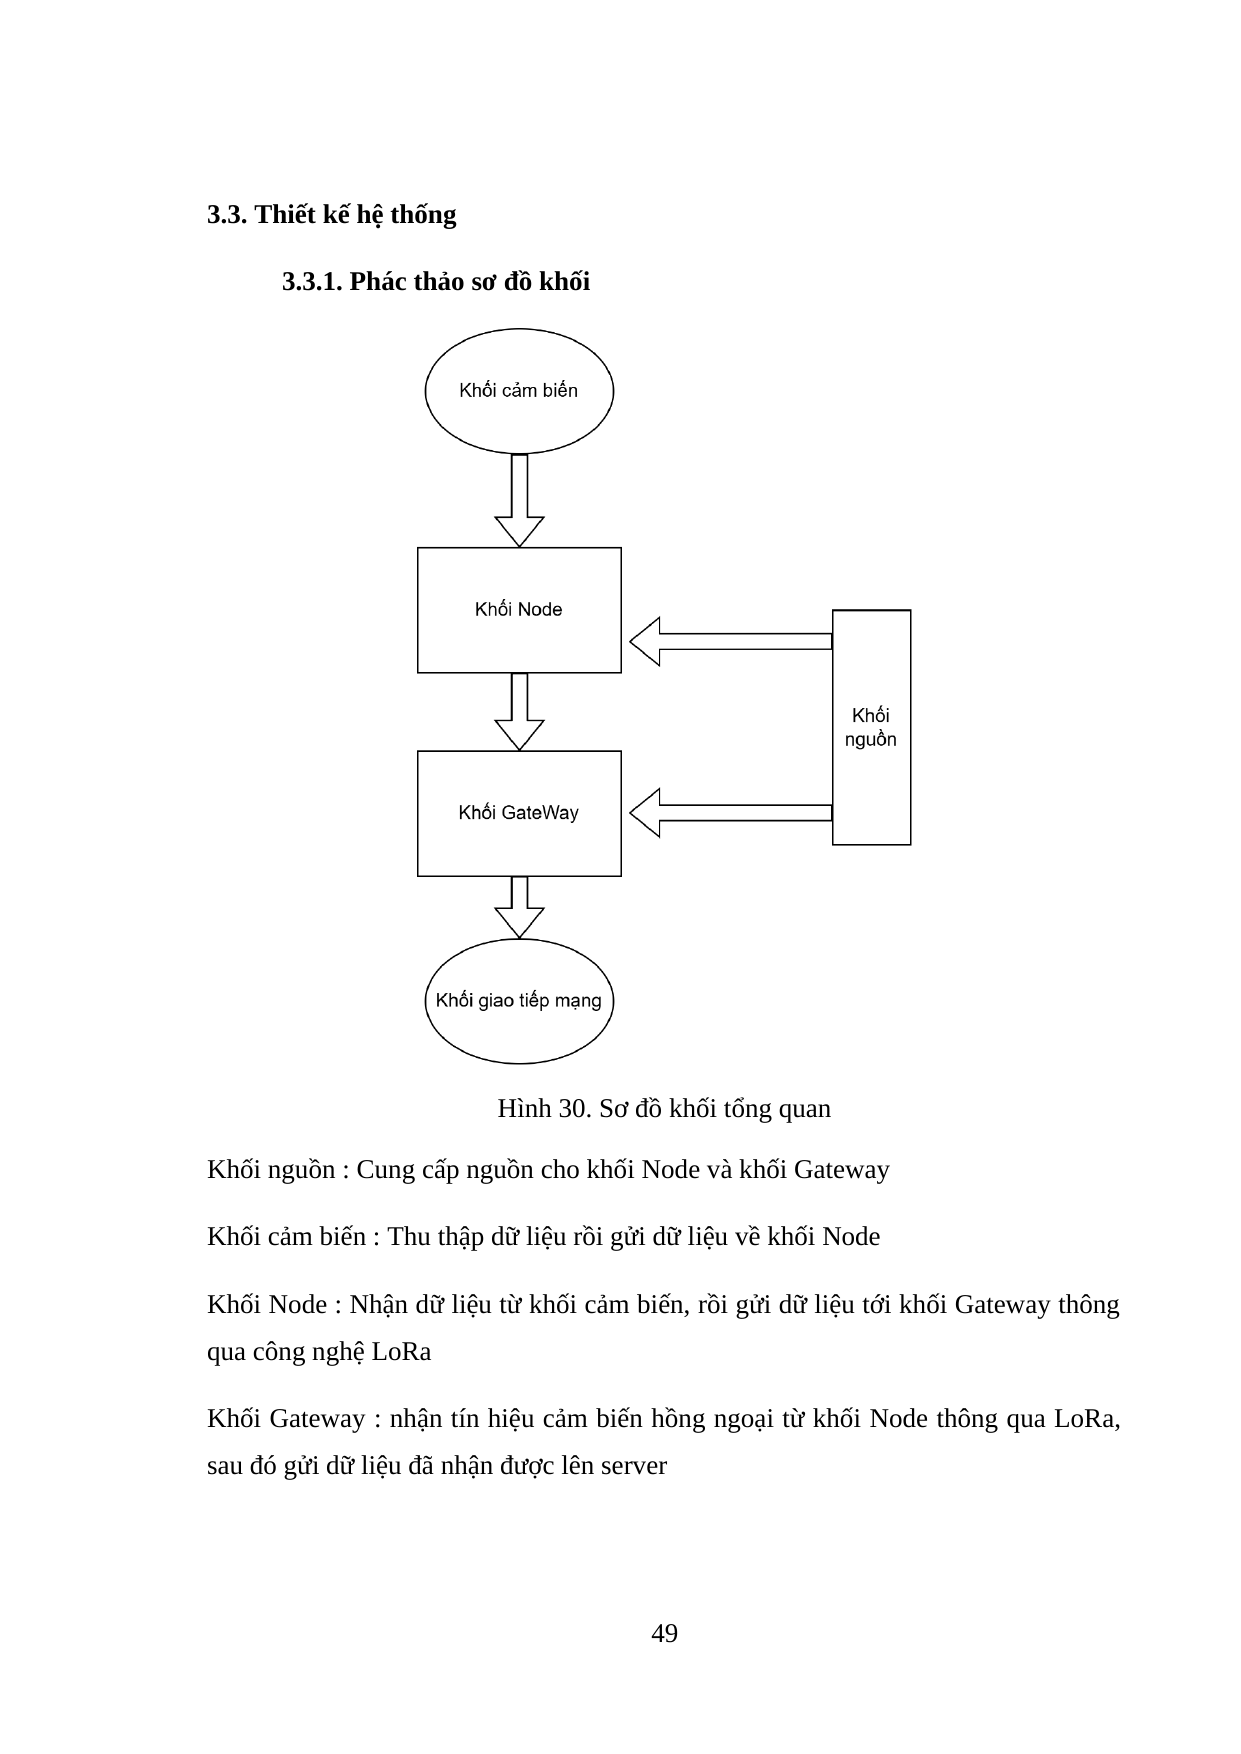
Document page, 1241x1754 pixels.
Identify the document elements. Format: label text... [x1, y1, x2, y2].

text Hình 30. Sơ đồ khối tổng quan [207, 1092, 1122, 1123]
text 3.3.1. Phác thảo sơ đồ khối [207, 266, 1122, 297]
text 3.3. Thiết kế hệ thống [207, 198, 1122, 229]
text Khối Node : Nhận dữ liệu từ khối cảm biến, rồi gửi dữ liệu tới khối Gateway thông qua công nghệ LoRa [207, 1288, 1122, 1366]
text Khối Gateway : nhận tín hiệu cảm biến hồng ngoại từ khối Node thông qua LoRa, sau đó gửi dữ liệu đã nhận được lên server [207, 1402, 1122, 1480]
text Khối cảm biến : Thu thập dữ liệu rồi gửi dữ liệu về khối Node [207, 1220, 1122, 1252]
text Khối nguồn : Cung cấp nguồn cho khối Node và khối Gateway [207, 1153, 1122, 1184]
picture [402, 312, 927, 1080]
